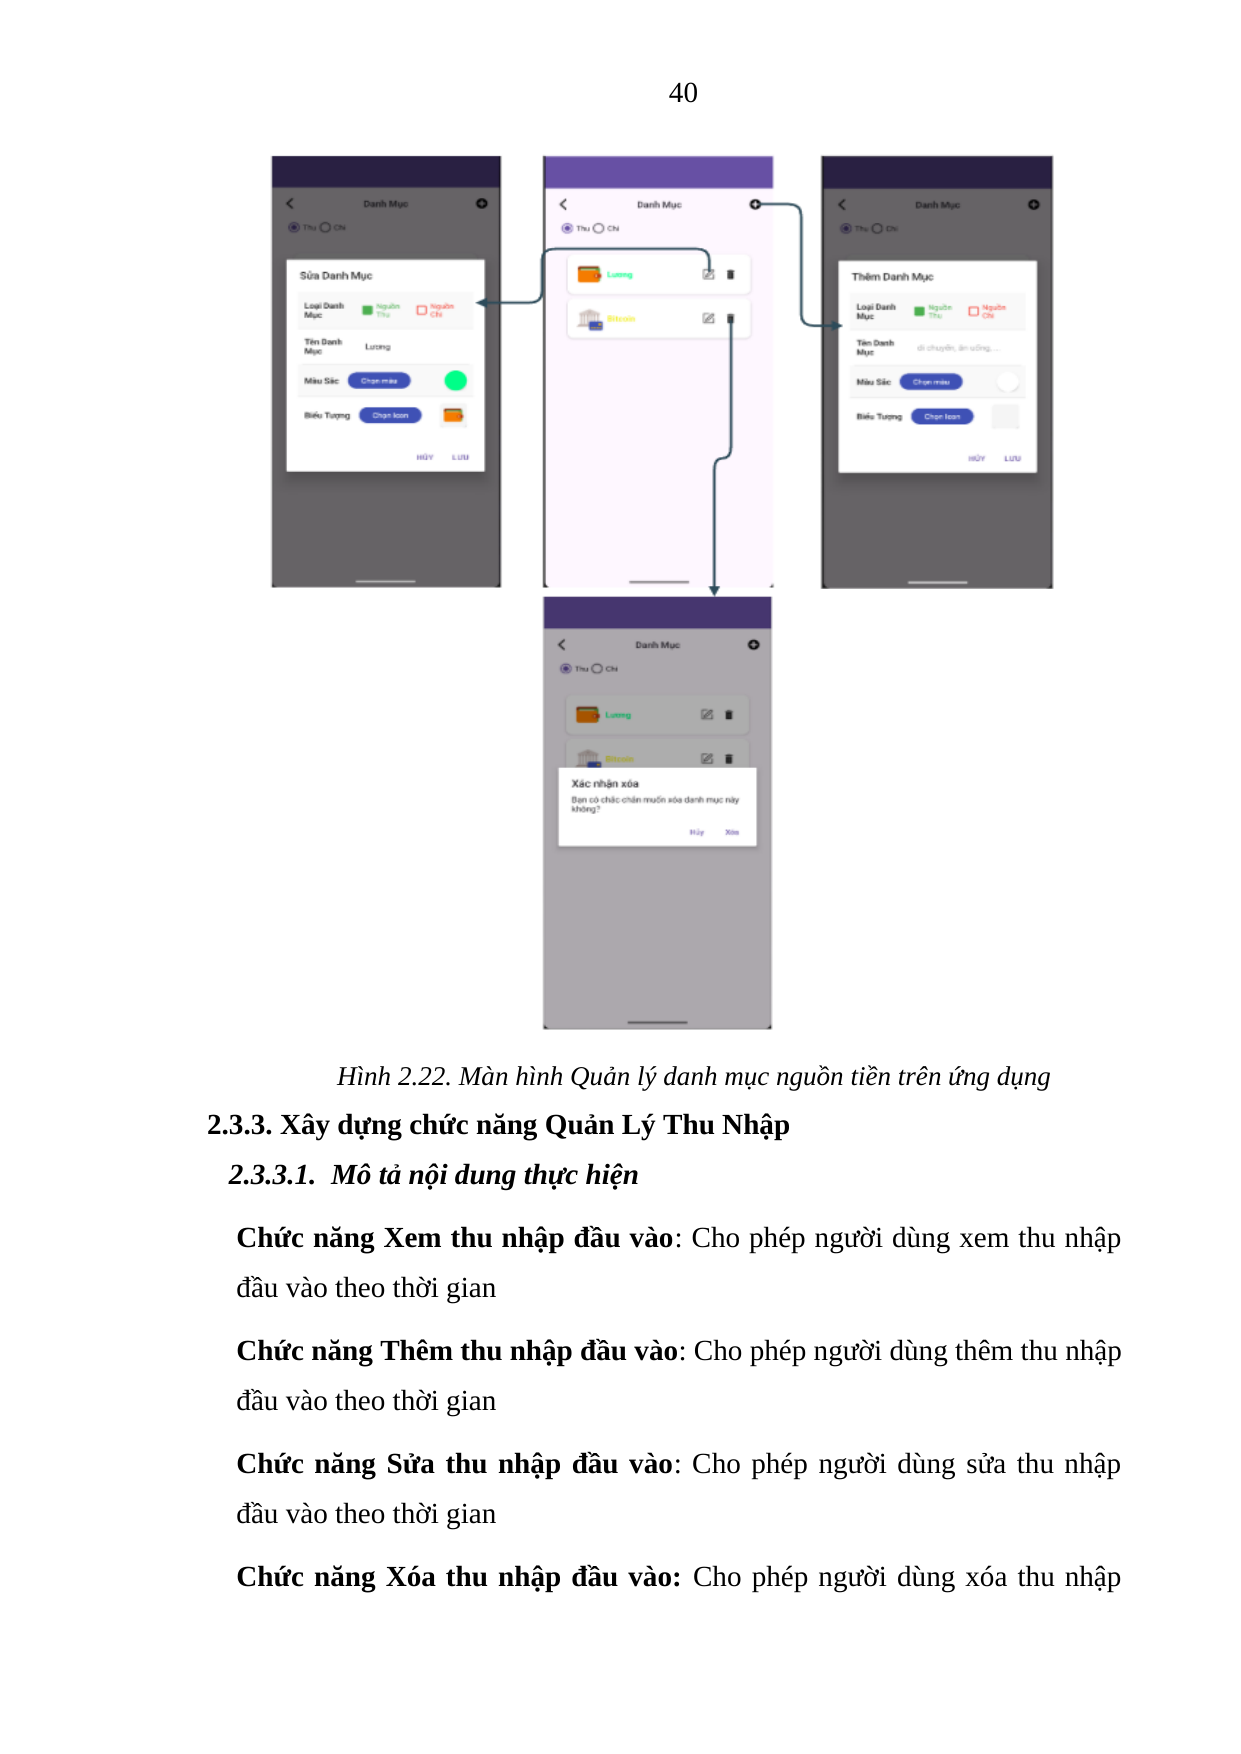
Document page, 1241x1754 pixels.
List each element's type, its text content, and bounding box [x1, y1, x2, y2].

text Chức năng Sửa thu nhập đầu vào: Cho phép người dùng sửa thu nhập đầu vào theo thời gian [236, 1446, 1122, 1530]
picture [268, 147, 1061, 1031]
text Chức năng Thêm thu nhập đầu vào: Cho phép người dùng thêm thu nhập đầu vào theo thời gian [236, 1333, 1122, 1417]
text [236, 1559, 1122, 1593]
text Chức năng Xem thu nhập đầu vào: Cho phép người dùng xem thu nhập đầu vào theo thời gian [236, 1220, 1122, 1304]
subtitle 2.3.3. Xây dựng chức năng Quản Lý Thu Nhập [207, 1107, 1122, 1140]
subtitle 2.3.3.1. Mô tả nội dung thực hiện [207, 1157, 1122, 1191]
subtitle Hình 2.22. Màn hình Quản lý danh mục nguồn tiền trên ứng dụng [207, 1060, 1122, 1091]
